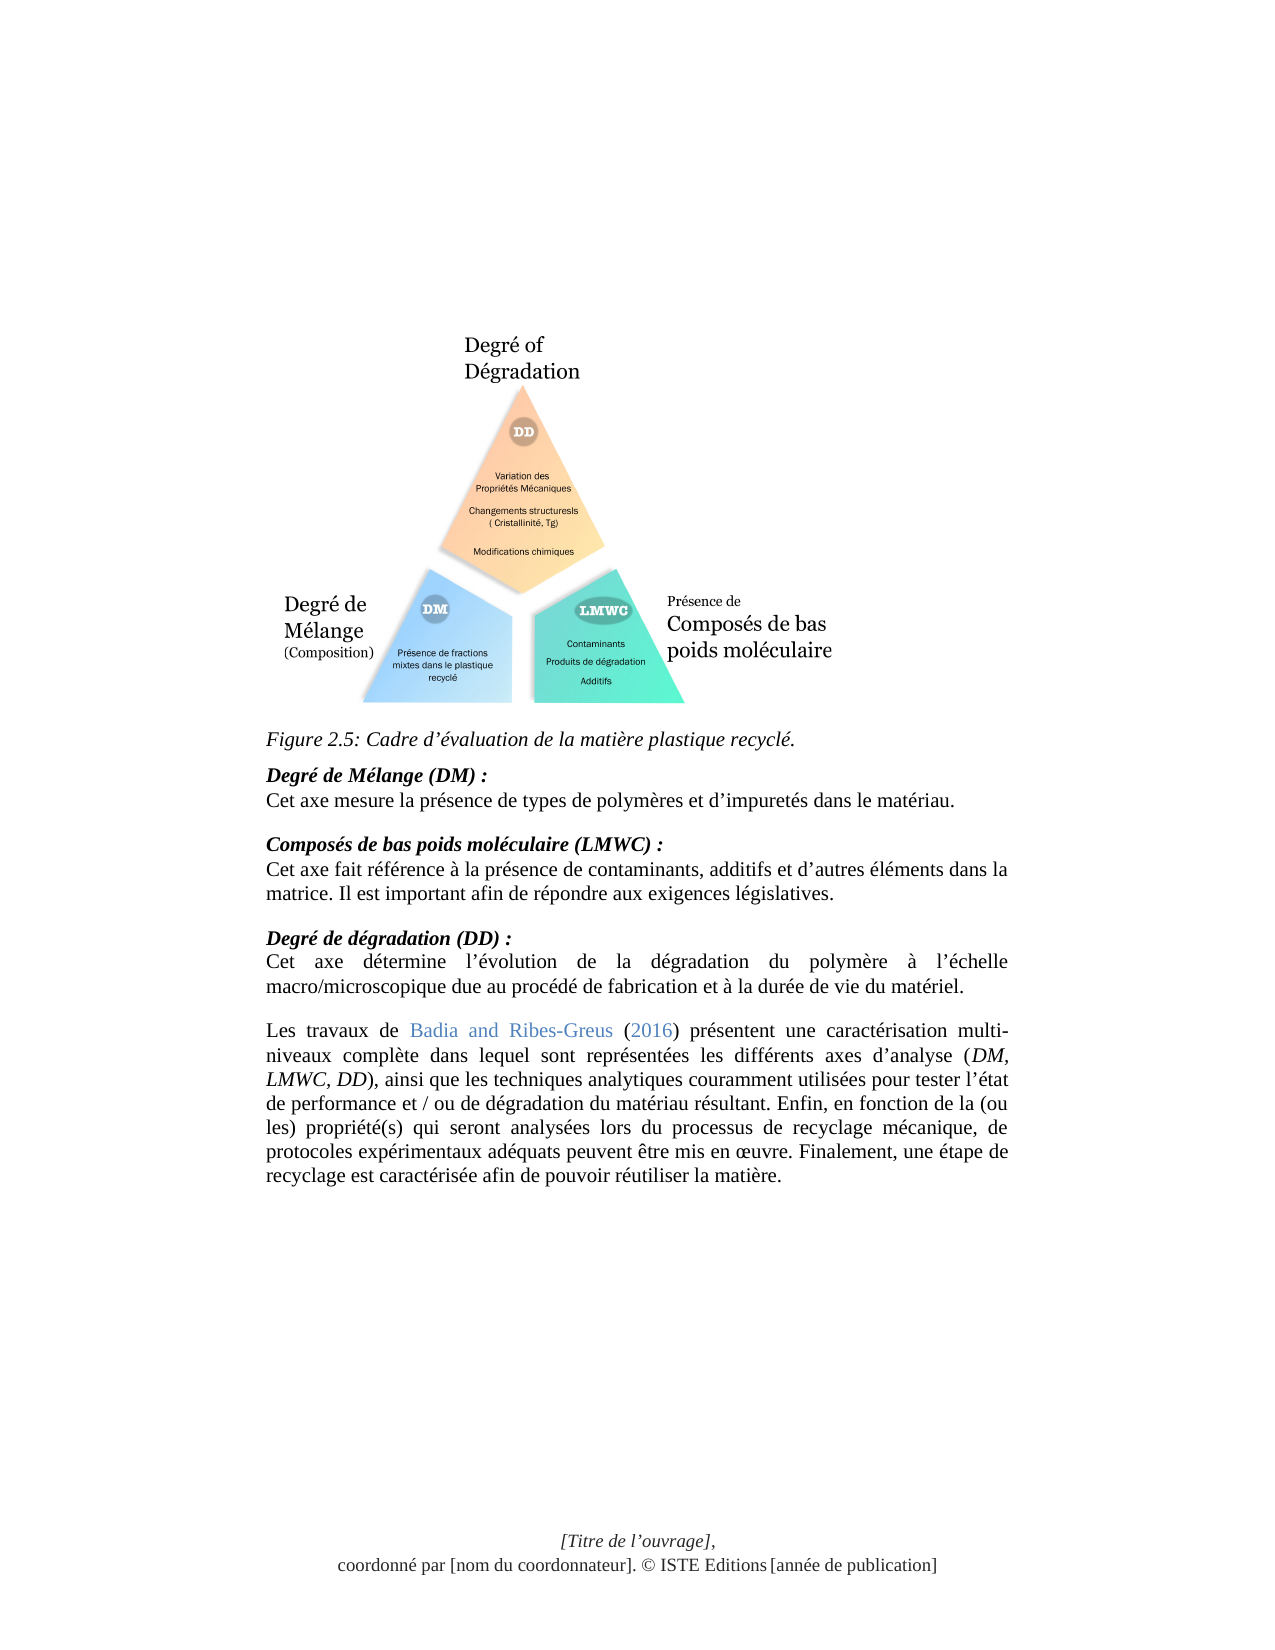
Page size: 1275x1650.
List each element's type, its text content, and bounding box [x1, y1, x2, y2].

picture [284, 336, 832, 706]
text Cet axe fait référence à la présence de contaminants, additifs et d’autres éléments dans la matrice. Il est important afin de répondre aux exigences législatives. [266, 856, 1009, 904]
text Degré de Mélange (DM) : [266, 763, 1009, 787]
text Figure 2.5: Cadre d’évaluation de la matière plastique recyclé. [266, 727, 1009, 751]
text Composés de bas poids moléculaire (LMWC) : [266, 832, 1009, 856]
text Les travaux de Badia and Ribes-Greus (2016) présentent une caractérisation multi-niveaux complète dans lequel sont représentées les différents axes d’analyse (DM, LMWC, DD), ainsi que les techniques analytiques couramment utilisées pour tester l’état de performance et / ou de dégradation du matériau résultant. Enfin, en fonction de la (ou les) propriété(s) qui seront analysées lors du processus de recyclage mécanique, de protocoles expérimentaux adéquats peuvent être mis en œuvre. Finalement, une étape de recyclage est caractérisée afin de pouvoir réutiliser la matière. [266, 1018, 1009, 1187]
text Degré de dégradation (DD) : [266, 925, 1009, 949]
text Cet axe mesure la présence de types de polymères et d’impuretés dans le matériau. [266, 787, 1009, 812]
text Cet axe détermine l’évolution de la dégradation du polymère à l’échelle macro/microscopique due au procédé de fabrication et à la durée de vie du matériel. [266, 949, 1009, 998]
